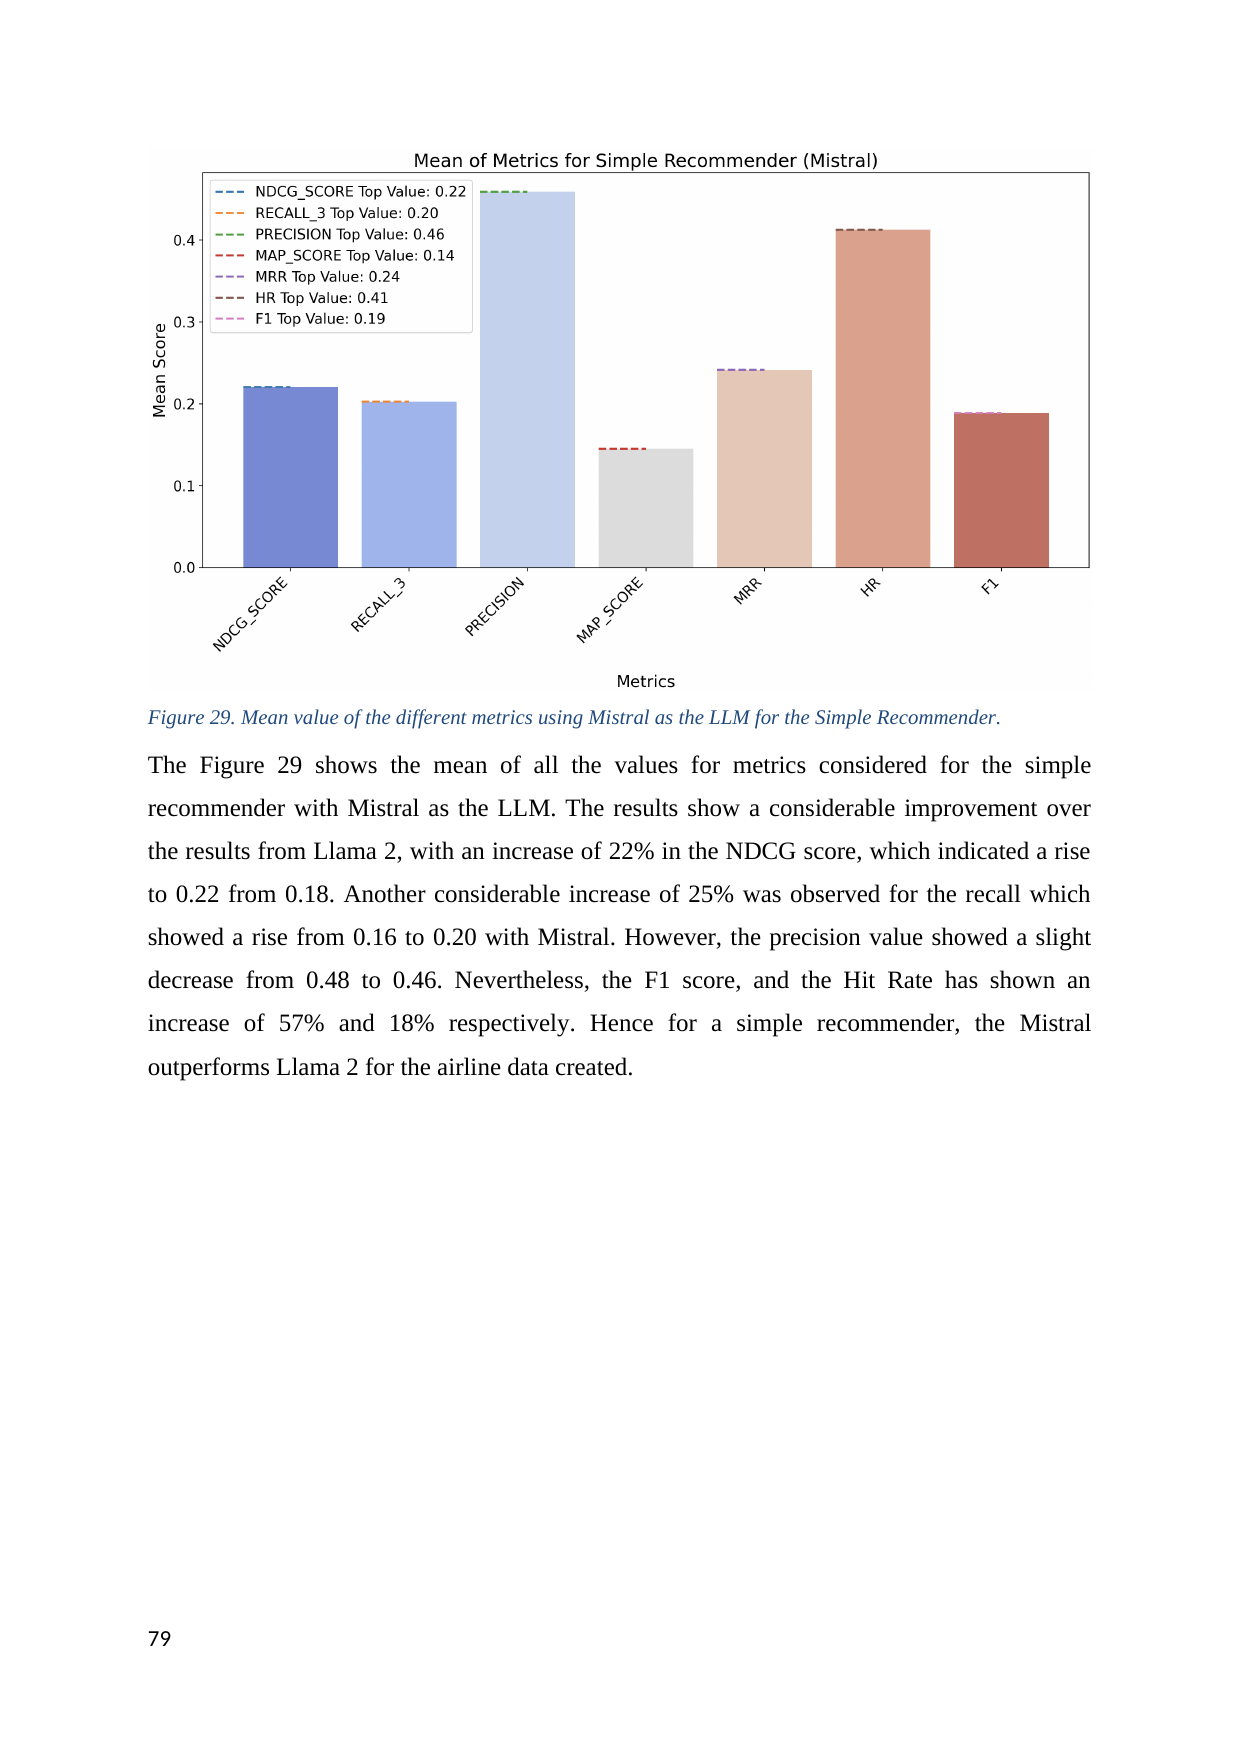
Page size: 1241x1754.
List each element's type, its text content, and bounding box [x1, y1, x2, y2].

picture [147, 147, 1093, 691]
text The Figure 29 shows the mean of all the values for metrics considered for the simple recommender with Mistral as the LLM. The results show a considerable improvement over the results from Llama 2, with an increase of 22% in the NDCG score, which indicated a rise to 0.22 from 0.18. Another considerable increase of 25% was observed for the recall which showed a rise from 0.16 to 0.20 with Mistral. However, the precision value showed a slight decrease from 0.48 to 0.46. Nevertheless, the F1 score, and the Hit Rate has shown an increase of 57% and 18% respectively. Hence for a simple recommender, the Mistral outperforms Llama 2 for the airline data created. [148, 750, 1092, 1080]
text Figure 29. Mean value of the different metrics using Mistral as the LLM for the Simple Recommender. [148, 705, 1092, 729]
